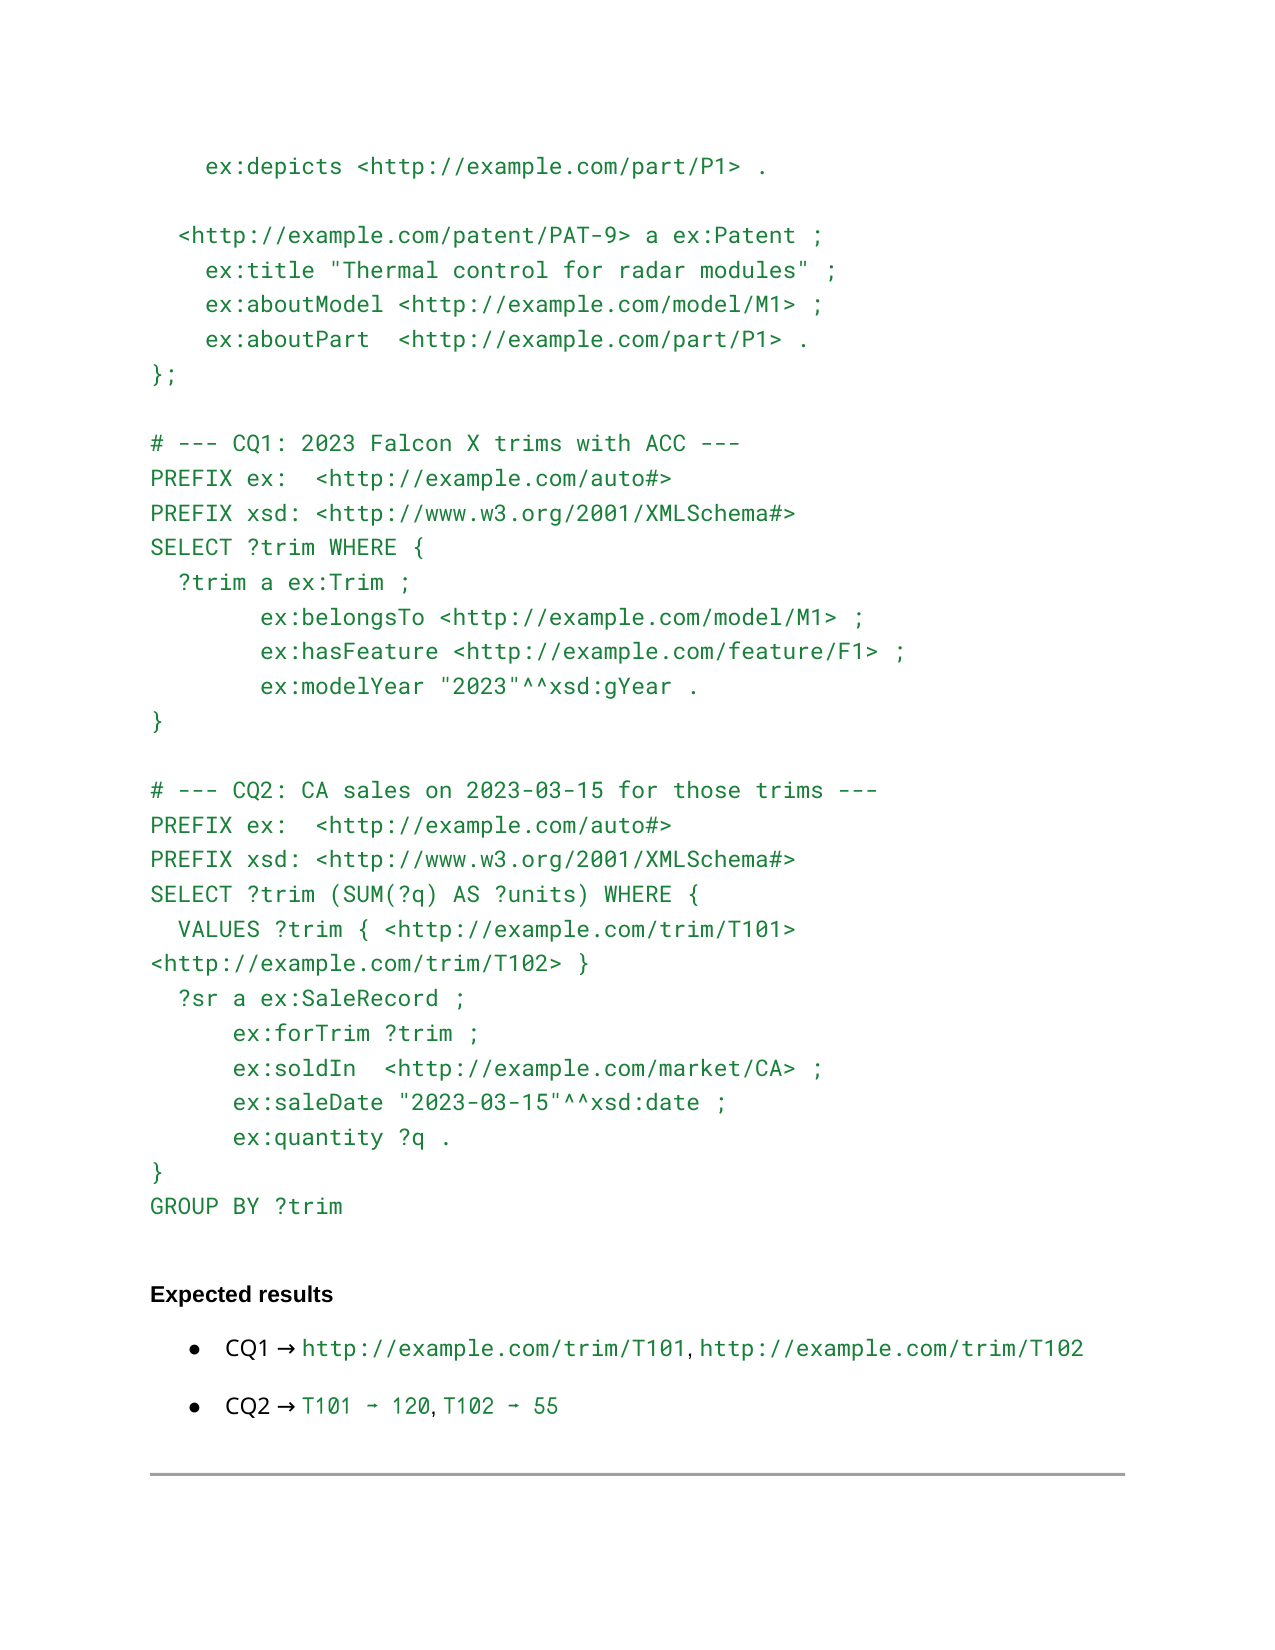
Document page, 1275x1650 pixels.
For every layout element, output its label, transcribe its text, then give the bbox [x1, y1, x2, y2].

list CQ2 → T101 → 120, T102 → 55 [187, 1389, 1125, 1448]
text PREFIX xsd: <http://www.w3.org/2001/XMLSchema#> [150, 497, 1125, 527]
text ex:depicts <http://example.com/part/P1> . [150, 150, 1125, 180]
text ex:quantity ?q . [150, 1121, 1125, 1151]
text PREFIX xsd: <http://www.w3.org/2001/XMLSchema#> [150, 844, 1125, 874]
text ex:belongsTo <http://example.com/model/M1> ; [150, 601, 1125, 631]
text ex:hasFeature <http://example.com/feature/F1> ; [150, 636, 1125, 666]
text }; [150, 358, 1125, 388]
text ex:title "Thermal control for radar modules" ; [150, 254, 1125, 284]
text ex:forTrim ?trim ; [150, 1017, 1125, 1047]
text PREFIX ex: <http://example.com/auto#> [150, 809, 1125, 839]
text ?sr a ex:SaleRecord ; [150, 982, 1125, 1013]
text ex:aboutPart <http://example.com/part/P1> . [150, 323, 1125, 354]
text SELECT ?trim (SUM(?q) AS ?units) WHERE { [150, 878, 1125, 909]
text Expected results [150, 1281, 1125, 1307]
text ex:aboutModel <http://example.com/model/M1> ; [150, 289, 1125, 319]
text <http://example.com/patent/PAT-9> a ex:Patent ; [150, 219, 1125, 249]
text PREFIX ex: <http://example.com/auto#> [150, 462, 1125, 492]
text ex:modelYear "2023"^^xsd:gYear . [150, 670, 1125, 701]
text ?trim a ex:Trim ; [150, 566, 1125, 596]
text # --- CQ1: 2023 Falcon X trims with ACC --- [150, 427, 1125, 458]
text # --- CQ2: CA sales on 2023-03-15 for those trims --- [150, 774, 1125, 804]
text SELECT ?trim WHERE { [150, 532, 1125, 562]
list CQ1 → http://example.com/trim/T101, http://example.com/trim/T102 [187, 1332, 1125, 1389]
text VALUES ?trim { <http://example.com/trim/T101> <http://example.com/trim/T102> } [150, 913, 1125, 978]
text ex:saleDate "2023-03-15"^^xsd:date ; [150, 1087, 1125, 1117]
text } [150, 705, 1125, 735]
text GROUP BY ?trim [150, 1191, 1125, 1221]
text } [150, 1156, 1125, 1186]
text ex:soldIn <http://example.com/market/CA> ; [150, 1052, 1125, 1082]
